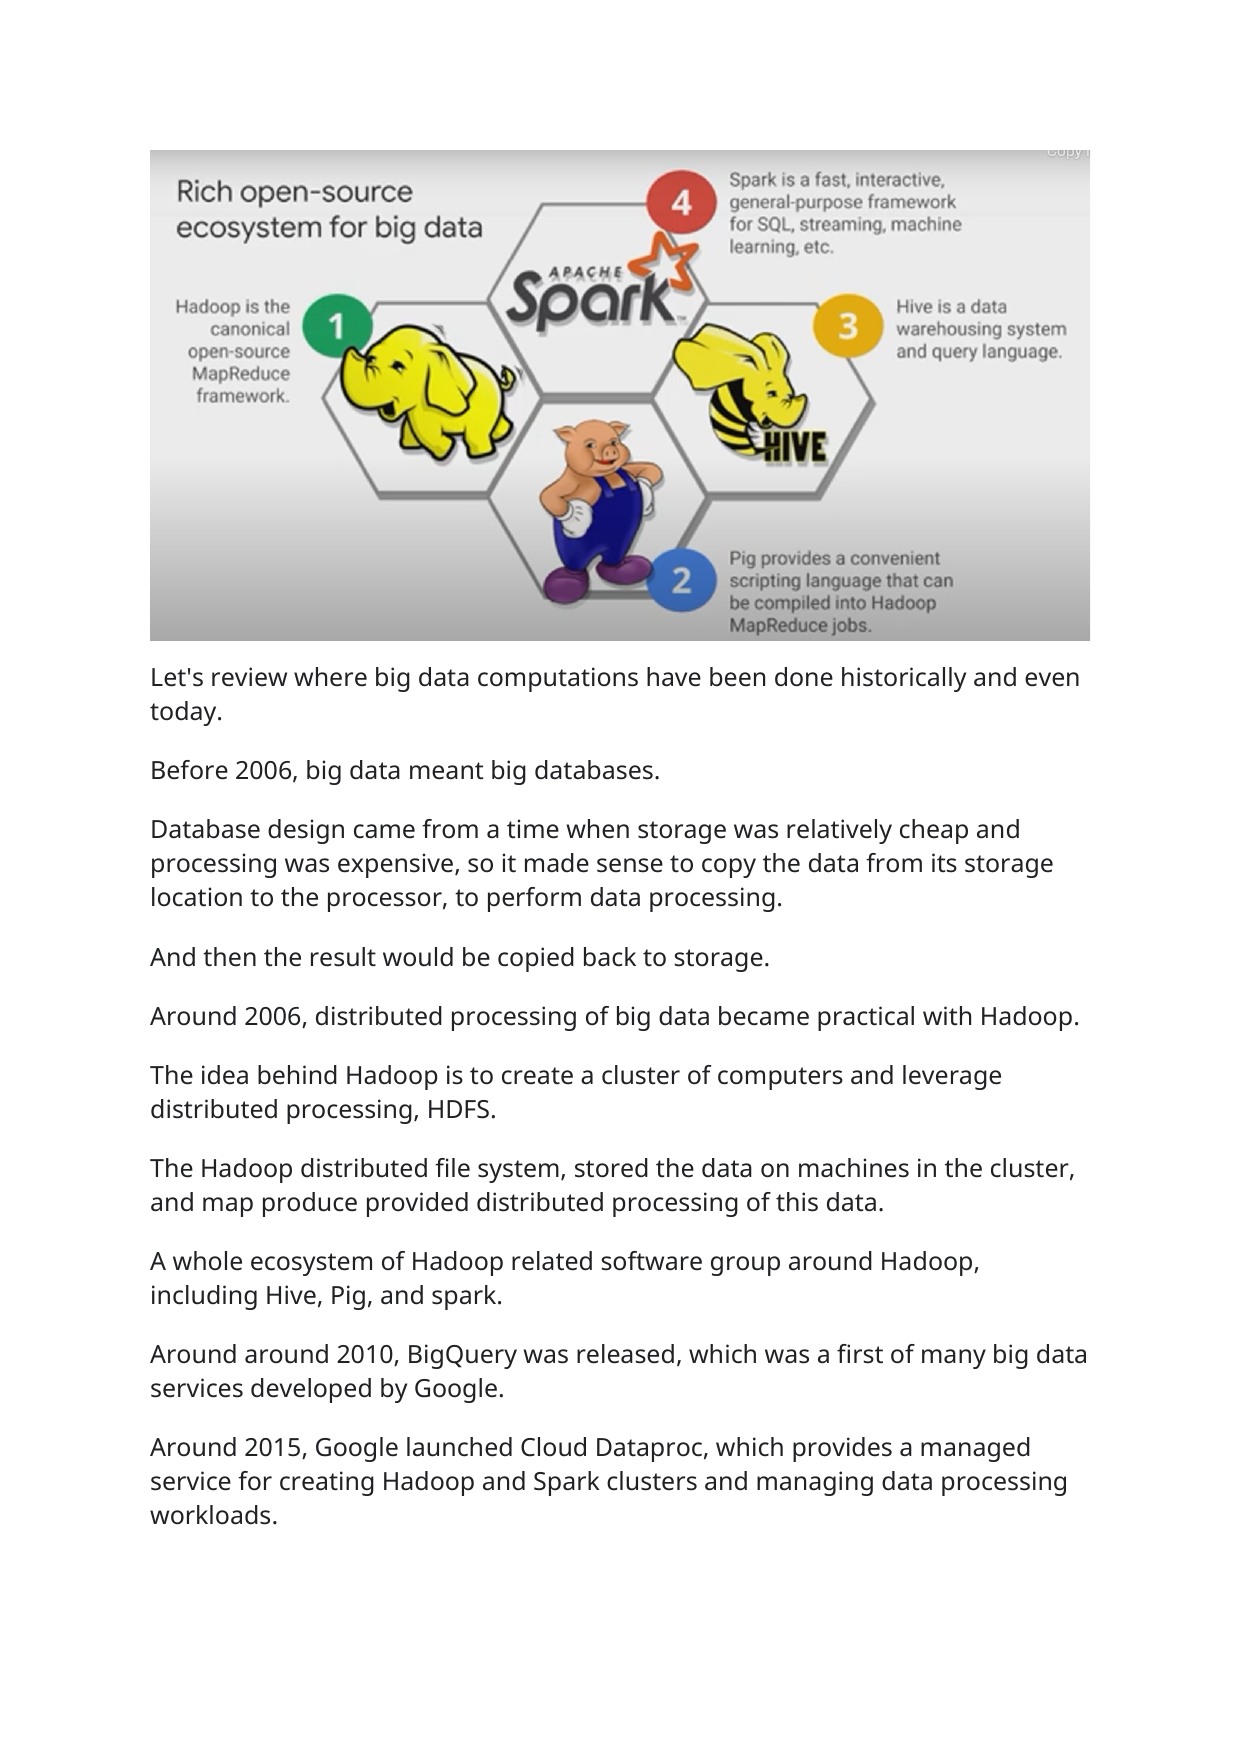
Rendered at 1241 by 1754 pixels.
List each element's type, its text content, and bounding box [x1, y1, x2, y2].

text Around 2015, Google launched Cloud Dataproc, which provides a managed service for creating Hadoop and Spark clusters and managing data processing workloads. [150, 1430, 1090, 1532]
text Before 2006, big data meant big databases. [150, 753, 1090, 787]
text Let's review where big data computations have been done historically and even today. [150, 660, 1090, 728]
text A whole ecosystem of Hadoop related software group around Hadoop, including Hive, Pig, and spark. [150, 1243, 1090, 1312]
text And then the result would be copied back to storage. [150, 939, 1090, 973]
text Around around 2010, BigQuery was released, which was a first of many big data services developed by Google. [150, 1337, 1090, 1405]
text The Hadoop distributed file system, stored the data on machines in the cluster, and map produce provided distributed processing of this data. [150, 1150, 1090, 1218]
text The idea behind Hadoop is to create a cluster of computers and leverage distributed processing, HDFS. [150, 1057, 1090, 1125]
text Around 2006, distributed processing of big data became practical with Hadoop. [150, 998, 1090, 1032]
text Database design came from a time when storage was relatively cheap and processing was expensive, so it made sense to copy the data from its storage location to the processor, to perform data processing. [150, 812, 1090, 914]
picture [150, 150, 1091, 641]
